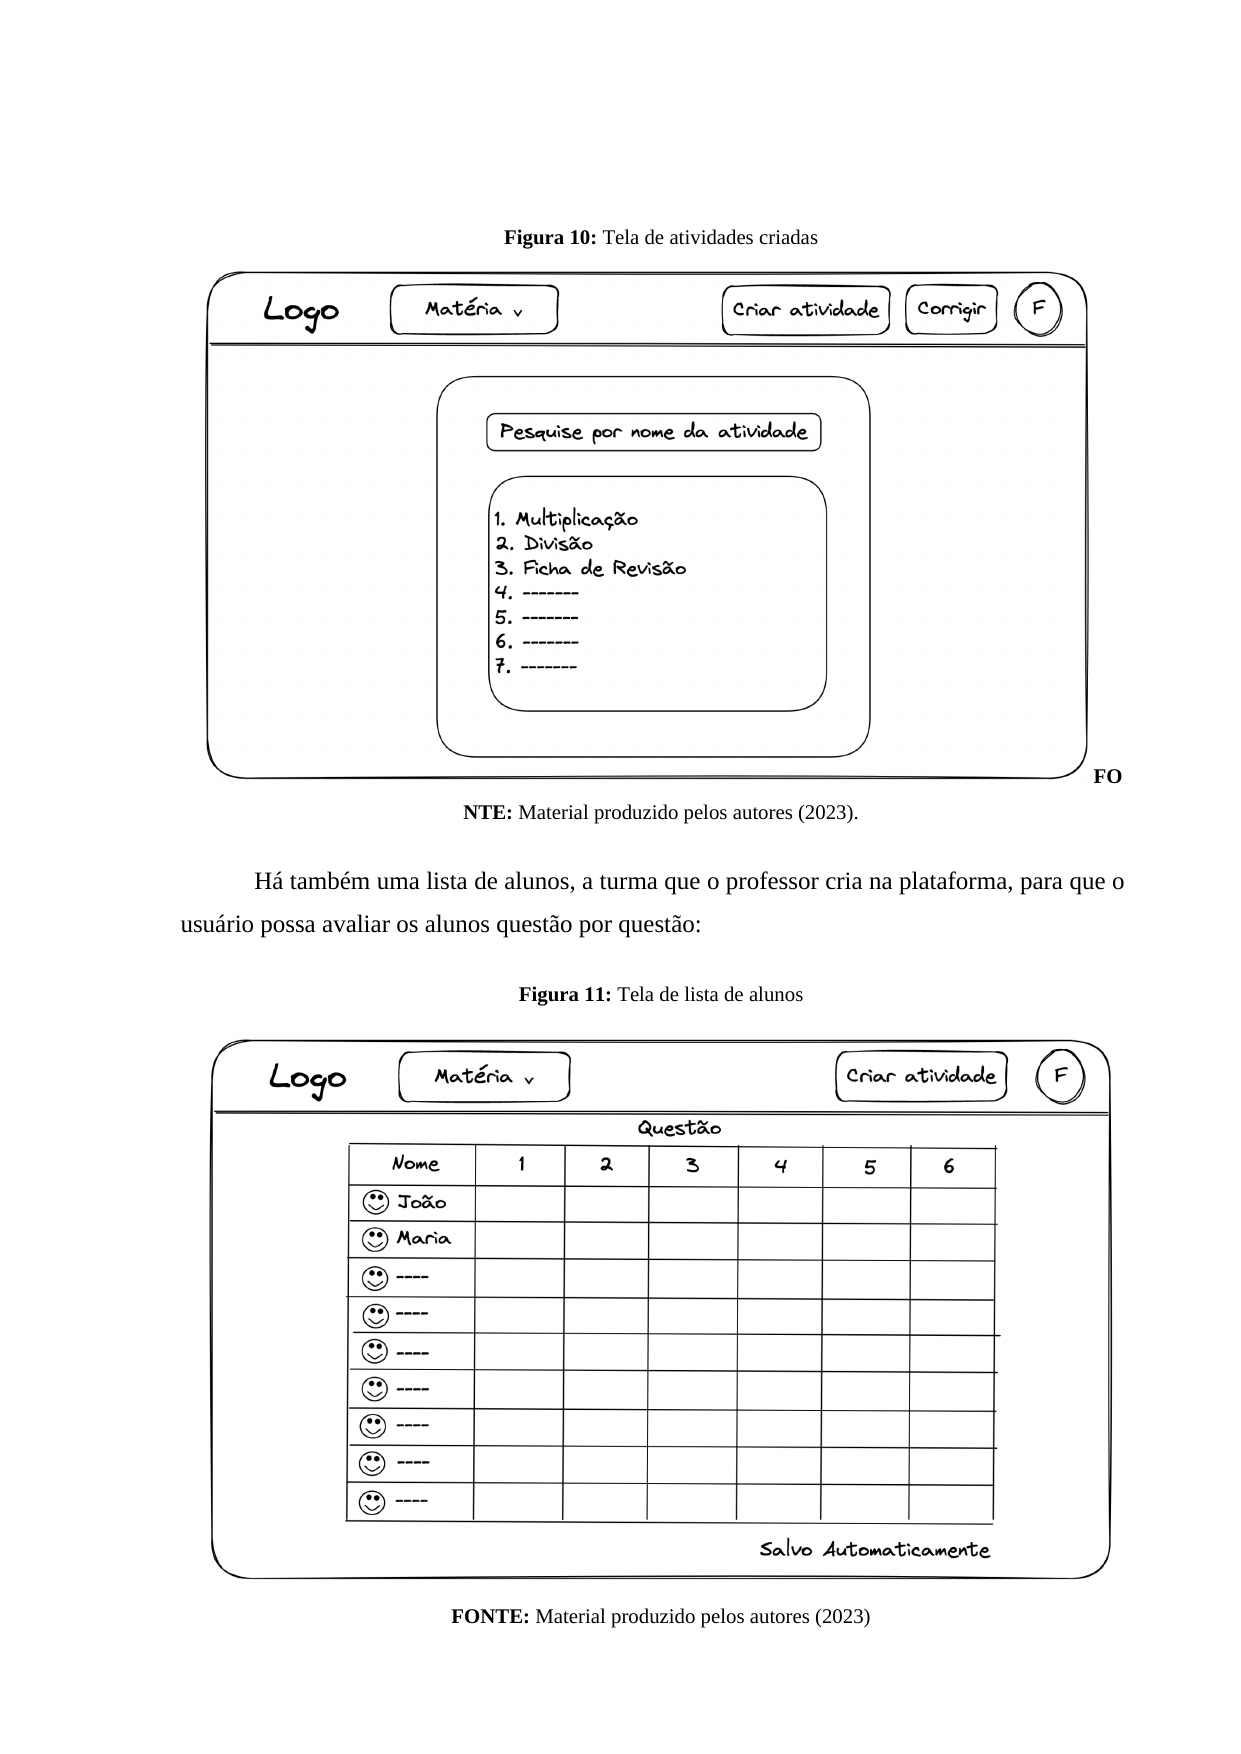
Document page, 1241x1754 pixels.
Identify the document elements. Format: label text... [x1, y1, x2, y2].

text Há também uma lista de alunos, a turma que o professor cria na plataforma, para que o usuário possa avaliar os alunos questão por questão: [180, 866, 1125, 938]
picture [199, 263, 1094, 784]
picture [200, 1020, 1122, 1592]
